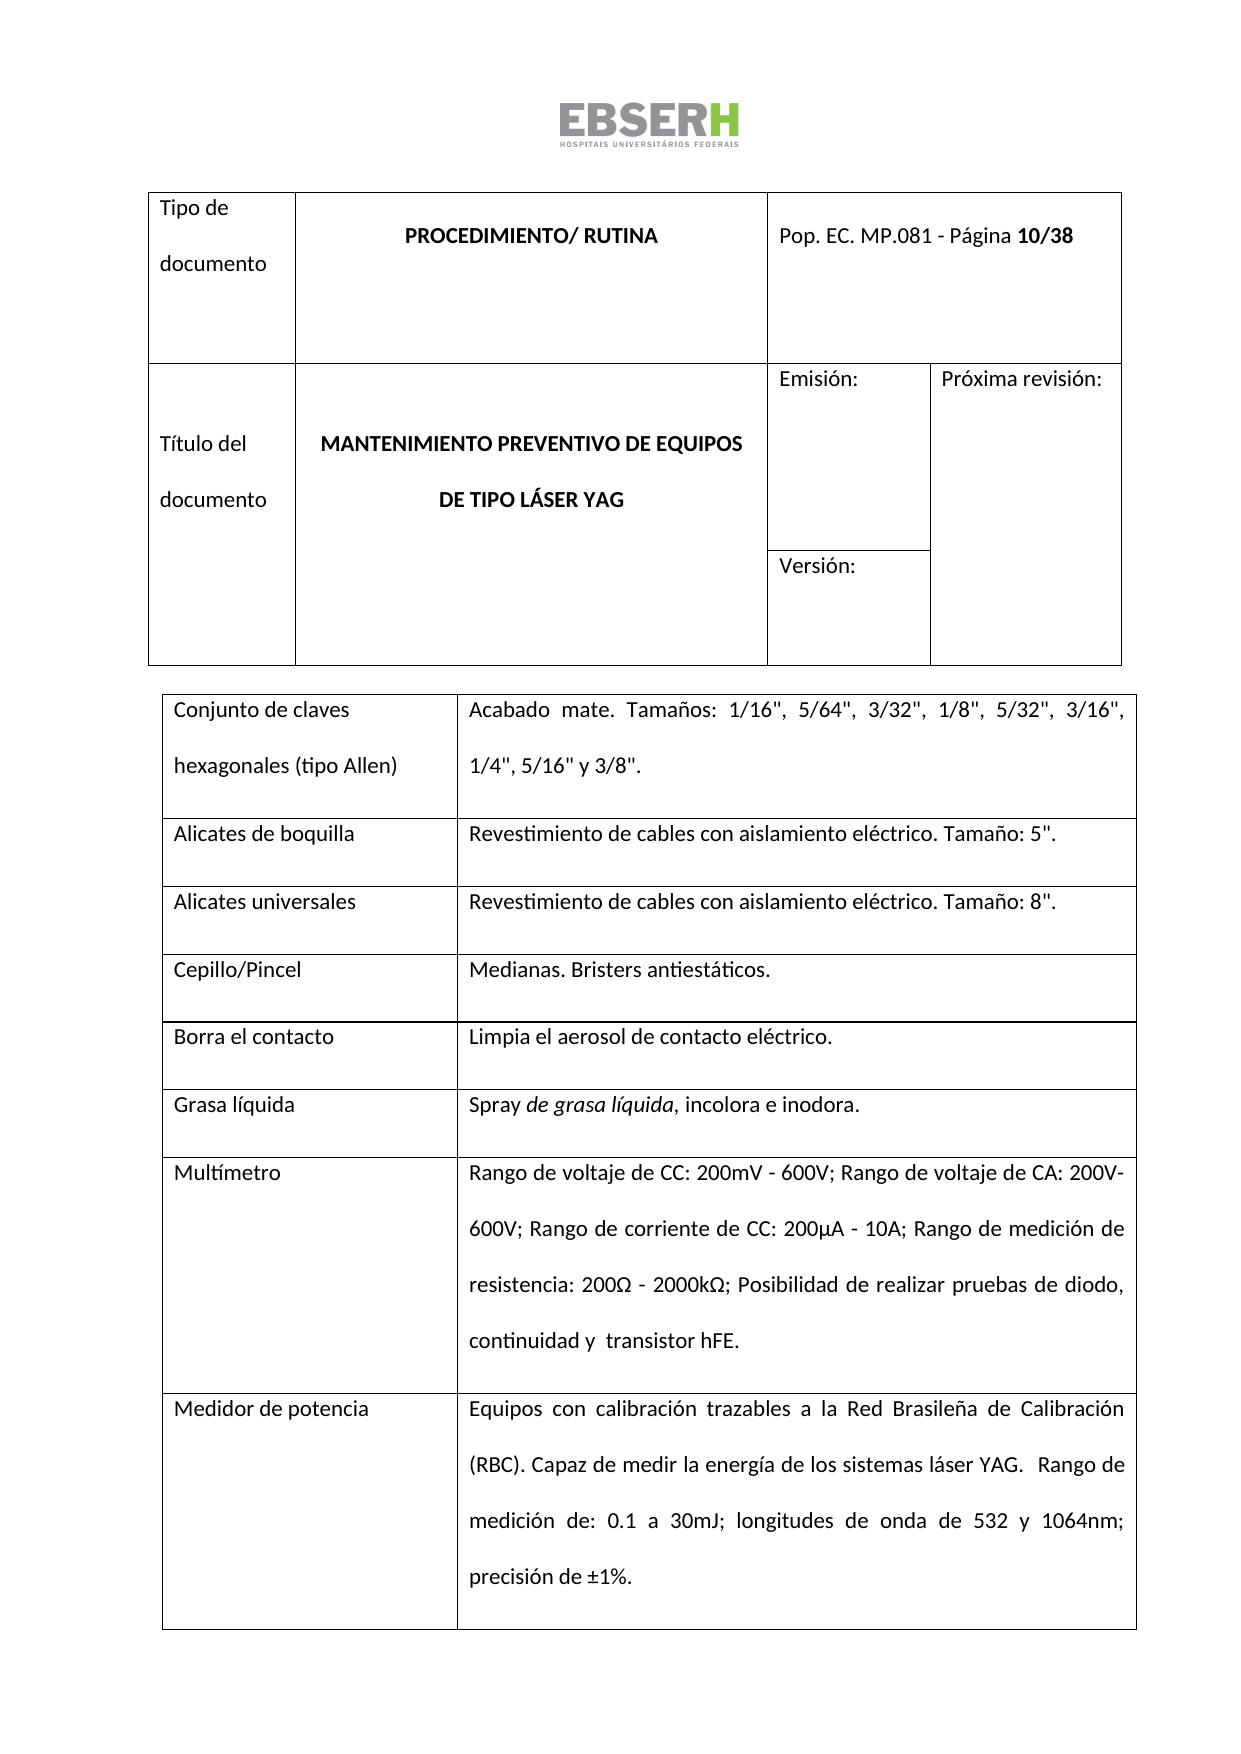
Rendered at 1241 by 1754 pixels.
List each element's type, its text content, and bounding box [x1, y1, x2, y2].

table_cell Medidor de potencia [163, 1394, 457, 1629]
table_cell Alicates de boquilla [163, 819, 457, 886]
table_cell Limpia el aerosol de contacto eléctrico. [458, 1023, 1136, 1089]
table_cell Spray de grasa líquida, incolora e inodora. [458, 1090, 1136, 1157]
table_cell Revestimiento de cables con aislamiento eléctrico. Tamaño: 5". [458, 819, 1136, 886]
table_cell Acabado mate. Tamaños: 1/16", 5/64", 3/32", 1/8", 5/32", 3/16", 1/4", 5/16" y 3/8". [458, 695, 1136, 818]
table_cell Equipos con calibración trazables a la Red Brasileña de Calibración (RBC). Capaz de medir la energía de los sistemas láser YAG. Rango de medición de: 0.1 a 30mJ; longitudes de onda de 532 y 1064nm; precisión de ±1%. [458, 1394, 1136, 1629]
table_cell Borra el contacto [163, 1023, 457, 1089]
picture [558, 101, 741, 147]
table_cell Grasa líquida [163, 1090, 457, 1157]
table_cell Medianas. Bristers antiestáticos. [458, 955, 1136, 1021]
table_cell Cepillo/Pincel [163, 955, 457, 1021]
table_cell Multímetro [163, 1158, 457, 1393]
table_cell Rango de voltaje de CC: 200mV - 600V; Rango de voltaje de CA: 200V-600V; Rango de corriente de CC: 200μA - 10A; Rango de medición de resistencia: 200Ω - 2000kΩ; Posibilidad de realizar pruebas de diodo, continuidad y transistor hFE. [458, 1158, 1136, 1393]
table_cell Alicates universales [163, 887, 457, 954]
table_cell Revestimiento de cables con aislamiento eléctrico. Tamaño: 8". [458, 887, 1136, 954]
table_cell Conjunto de claves hexagonales (tipo Allen) [163, 695, 457, 818]
